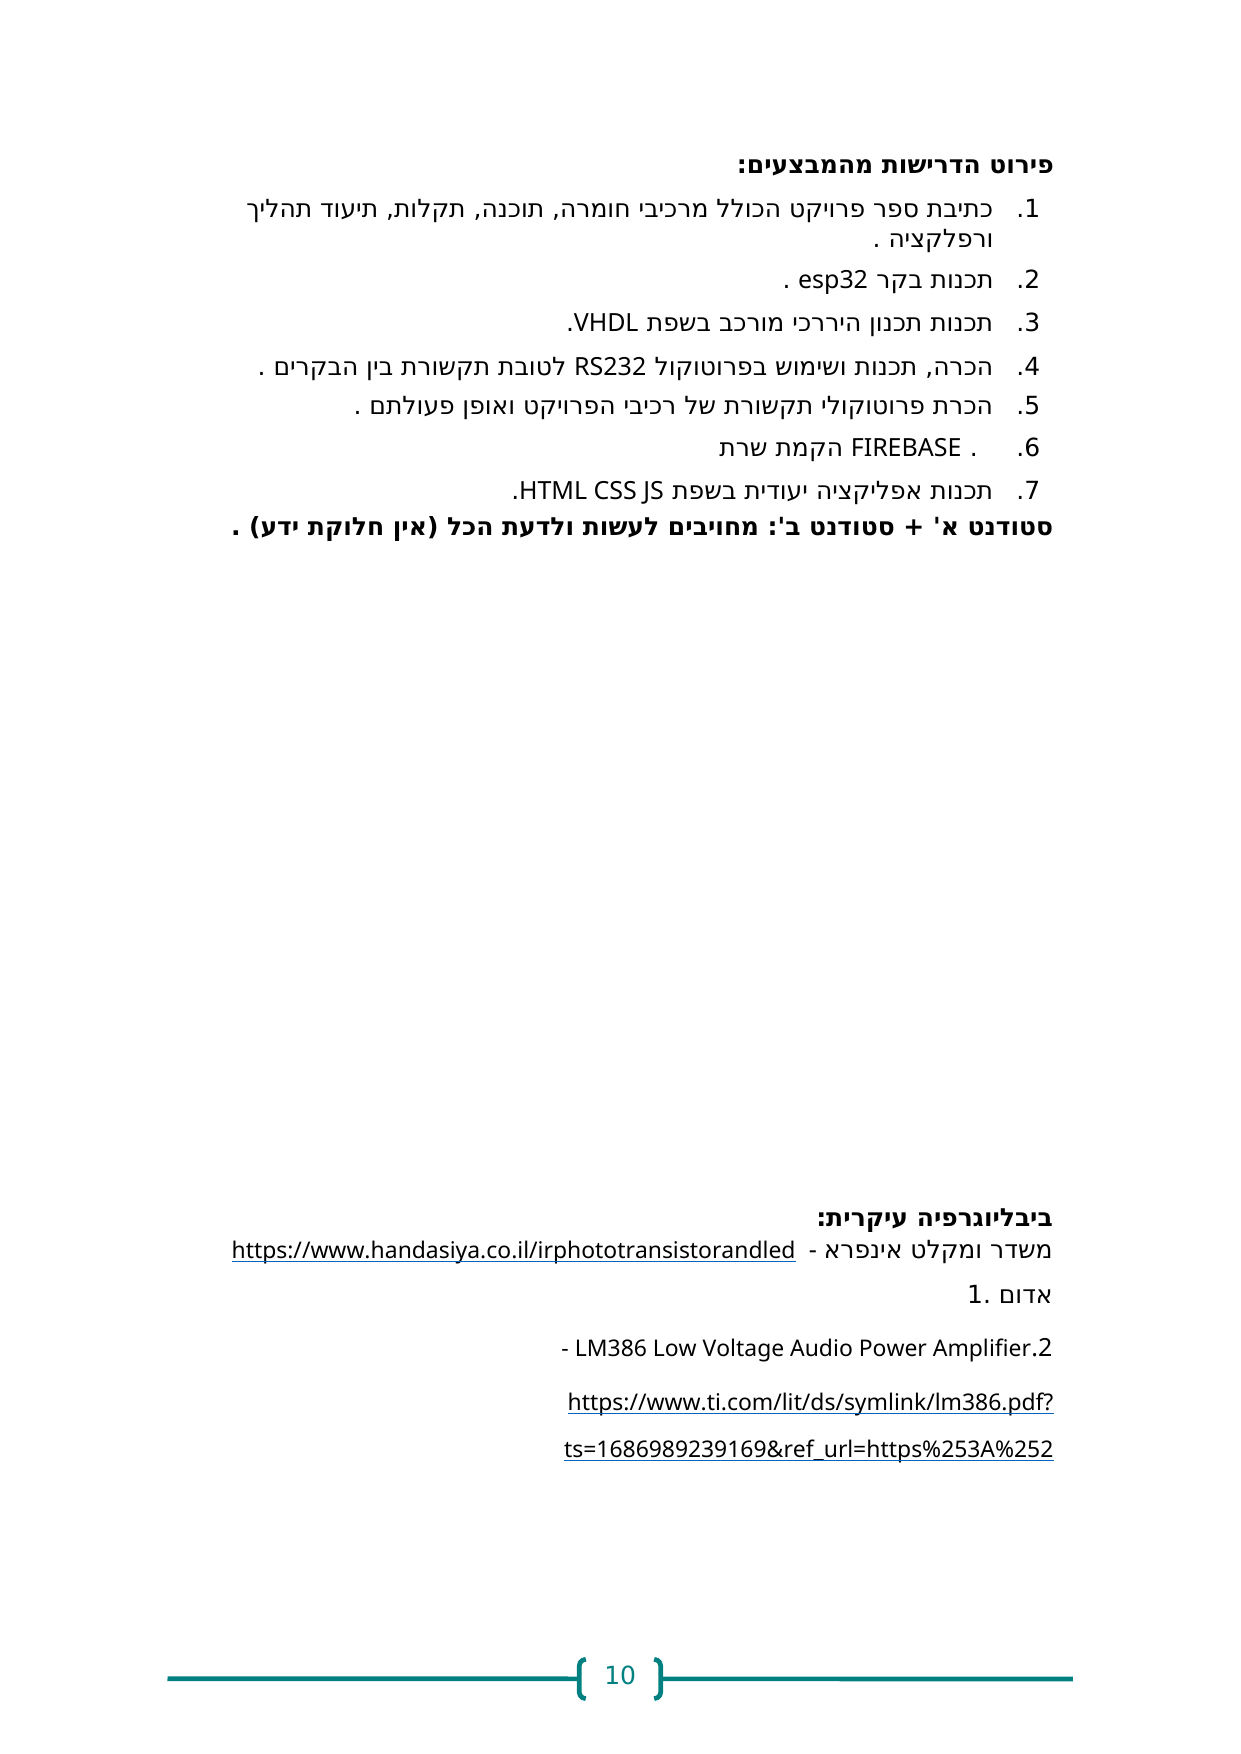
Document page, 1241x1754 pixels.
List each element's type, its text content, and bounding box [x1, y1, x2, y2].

text https://www.handasiya.co.il/irphototransistorandled - משדר ומקלט אינפרא אדום .1 [187, 1232, 1052, 1310]
text ביבליוגרפיה עיקרית: [318, 1203, 1053, 1232]
text פירוט הדרישות מהמבצעים: [187, 150, 1054, 179]
list תכנות תכנון היררכי מורכב בשפת VHDL. [187, 305, 1016, 339]
list כתיבת ספר פרויקט הכולל מרכיבי חומרה, תוכנה, תקלות, תיעוד תהליך ורפלקציה . [187, 194, 1016, 253]
list תכנות בקר esp32 . [187, 262, 1016, 296]
list הכרה, תכנות ושימוש בפרוטוקול RS232 לטובת תקשורת בין הבקרים . [187, 349, 1016, 383]
list . FIREBASE הקמת שרת [187, 429, 1016, 464]
text - LM386 Low Voltage Audio Power Amplifier.2 [187, 1330, 1052, 1364]
text https://www.ti.com/lit/ds/symlink/lm386.pdf?ts=1686989239169&ref_url=https%253A%252 [209, 1386, 1054, 1464]
list תכנות אפליקציה יעודית בשפת HTML CSS JS. [187, 473, 1016, 507]
text סטודנט א' + סטודנט ב': מחויבים לעשות ולדעת הכל (אין חלוקת ידע) . [187, 513, 1054, 542]
list הכרת פרוטוקולי תקשורת של רכיבי הפרויקט ואופן פעולתם . [187, 391, 1016, 421]
